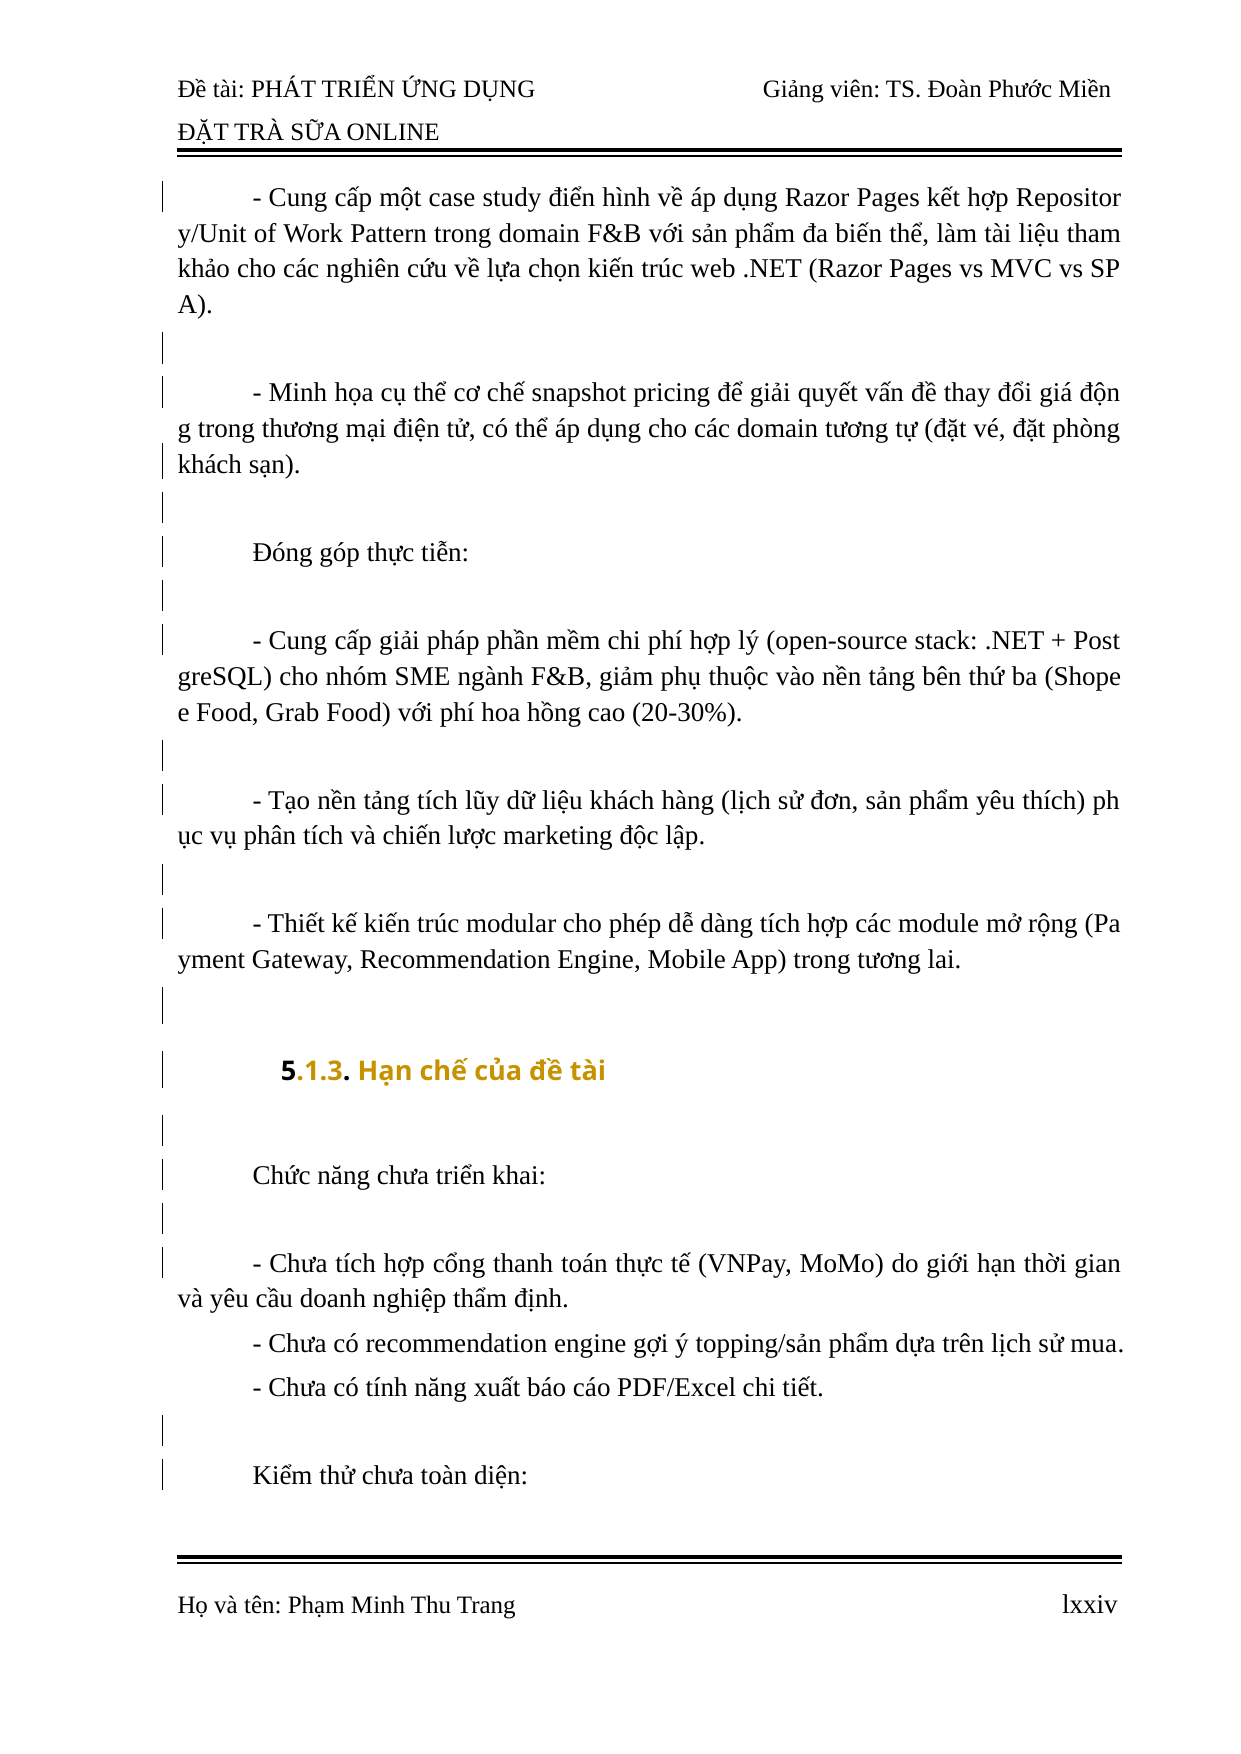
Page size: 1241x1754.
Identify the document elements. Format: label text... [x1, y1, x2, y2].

text Chức năng chưa triển khai: [177, 1159, 1122, 1190]
text - Tạo nền tảng tích lũy dữ liệu khách hàng (lịch sử đơn, sản phẩm yêu thích) phục vụ phân tích và chiến lược marketing độc lập. [177, 784, 1122, 851]
subtitle 5.1.3. Hạn chế của đề tài [177, 1051, 1122, 1088]
text - Chưa có tính năng xuất báo cáo PDF/Excel chi tiết. [177, 1371, 1122, 1402]
text - Thiết kế kiến trúc modular cho phép dễ dàng tích hợp các module mở rộng (Payment Gateway, Recommendation Engine, Mobile App) trong tương lai. [177, 908, 1122, 974]
text - Cung cấp giải pháp phần mềm chi phí hợp lý (open-source stack: .NET + PostgreSQL) cho nhóm SME ngành F&B, giảm phụ thuộc vào nền tảng bên thứ ba (Shopee Food, Grab Food) với phí hoa hồng cao (20-30%). [177, 624, 1122, 727]
text Kiểm thử chưa toàn diện: [177, 1459, 1122, 1490]
text Đóng góp thực tiễn: [177, 536, 1122, 567]
text - Chưa tích hợp cổng thanh toán thực tế (VNPay, MoMo) do giới hạn thời gian và yêu cầu doanh nghiệp thẩm định. [177, 1247, 1122, 1314]
text - Chưa có recommendation engine gợi ý topping/sản phẩm dựa trên lịch sử mua. [177, 1327, 1122, 1358]
text - Cung cấp một case study điển hình về áp dụng Razor Pages kết hợp Repository/Unit of Work Pattern trong domain F&B với sản phẩm đa biến thể, làm tài liệu tham khảo cho các nghiên cứu về lựa chọn kiến trúc web .NET (Razor Pages vs MVC vs SPA). [177, 181, 1122, 319]
text - Minh họa cụ thể cơ chế snapshot pricing để giải quyết vấn đề thay đổi giá động trong thương mại điện tử, có thể áp dụng cho các domain tương tự (đặt vé, đặt phòng khách sạn). [177, 376, 1122, 479]
